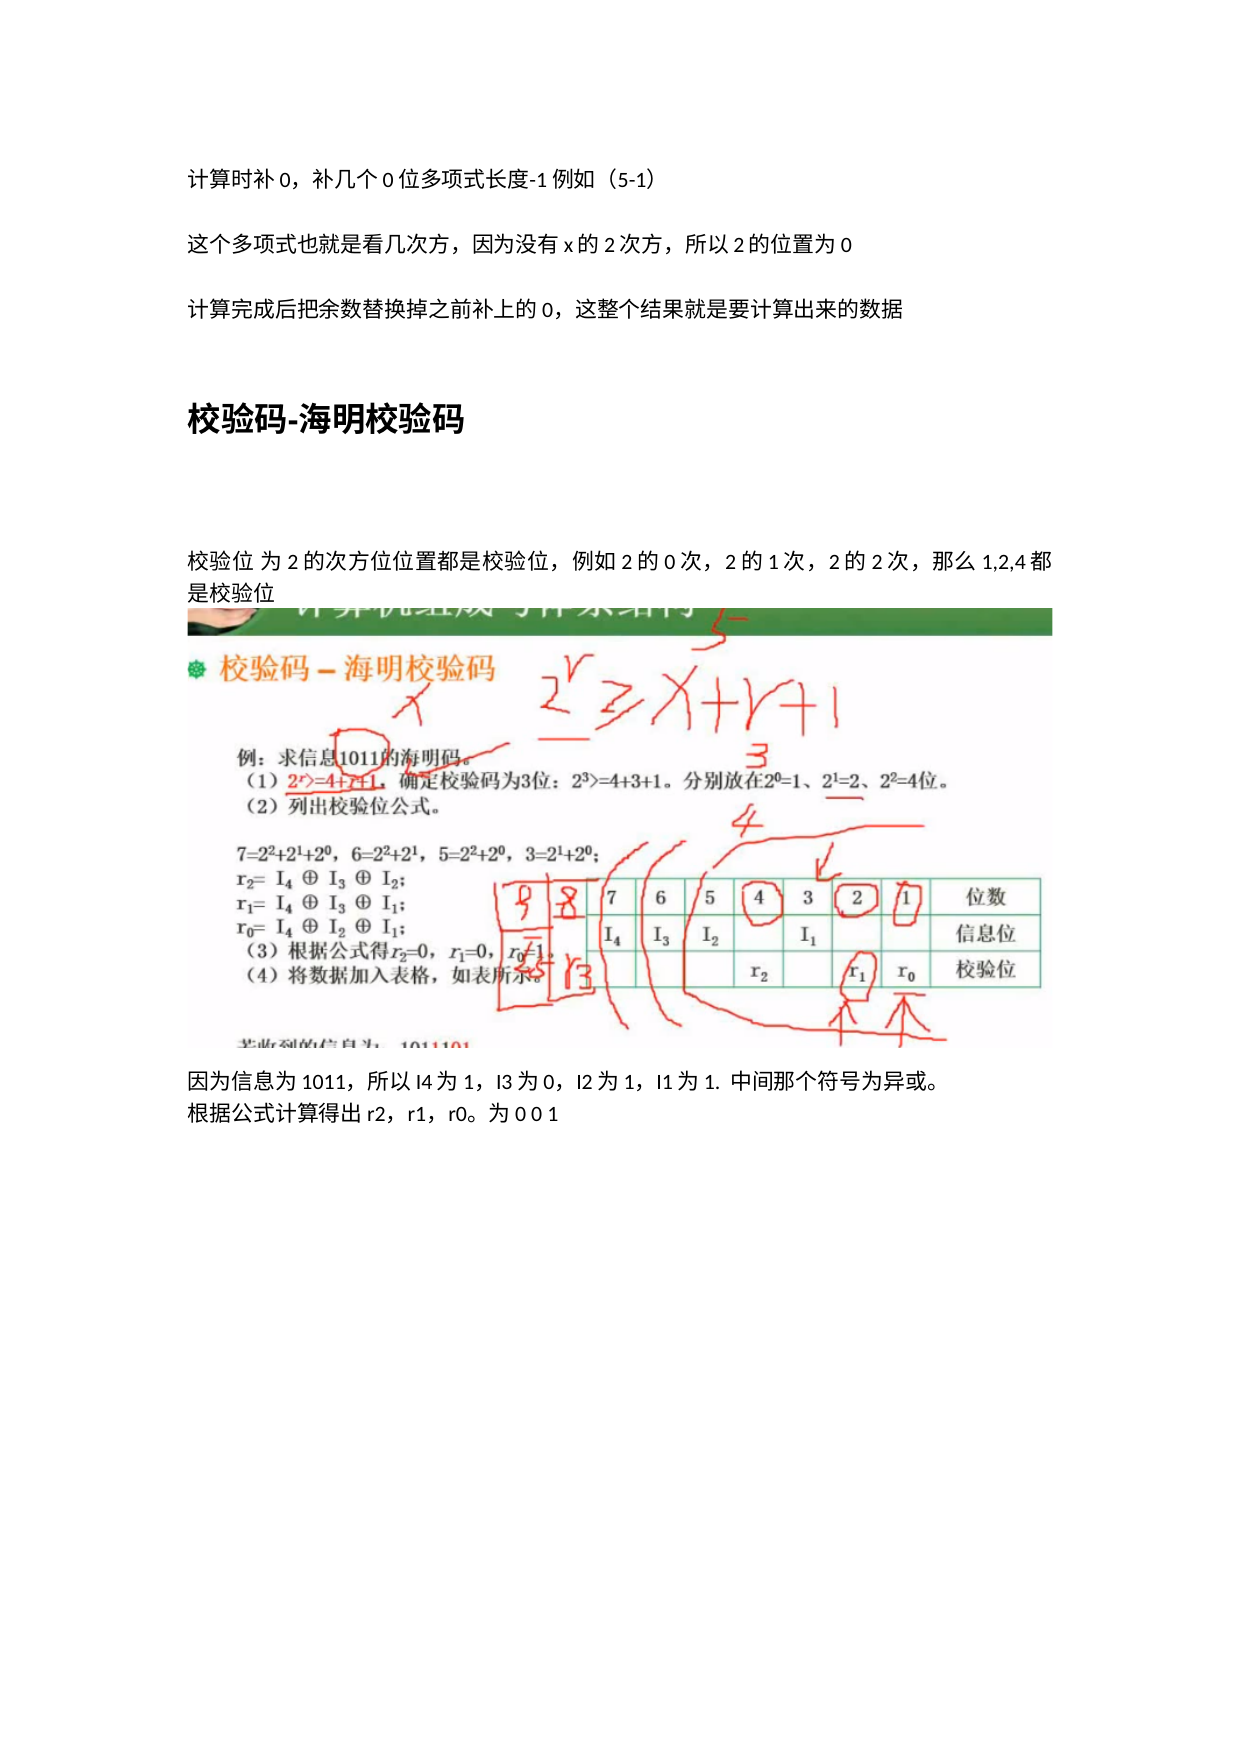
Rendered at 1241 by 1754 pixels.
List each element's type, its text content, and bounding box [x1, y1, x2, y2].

picture [187, 608, 1053, 1048]
text 计算时补0，补几个0位多项式长度-1 例如（5-1） [187, 162, 1053, 194]
text 计算完成后把余数替换掉之前补上的0，这整个结果就是要计算出来的数据 [187, 292, 1053, 324]
text 根据公式计算得出r2，r1，r0。为0 0 1 [187, 1096, 1053, 1128]
text 校验位 为2的次方位位置都是校验位，例如2的0次，2的1次，2的2次，那么1,2,4都是校验位 [187, 543, 1053, 608]
text 这个多项式也就是看几次方，因为没有x的2次方，所以2的位置为0 [187, 227, 1053, 259]
subtitle 校验码-海明校验码 [187, 384, 1053, 449]
text 因为信息为1011，所以I4为1，I3为0，I2为1，I1为1. 中间那个符号为异或。 [187, 1063, 1053, 1096]
